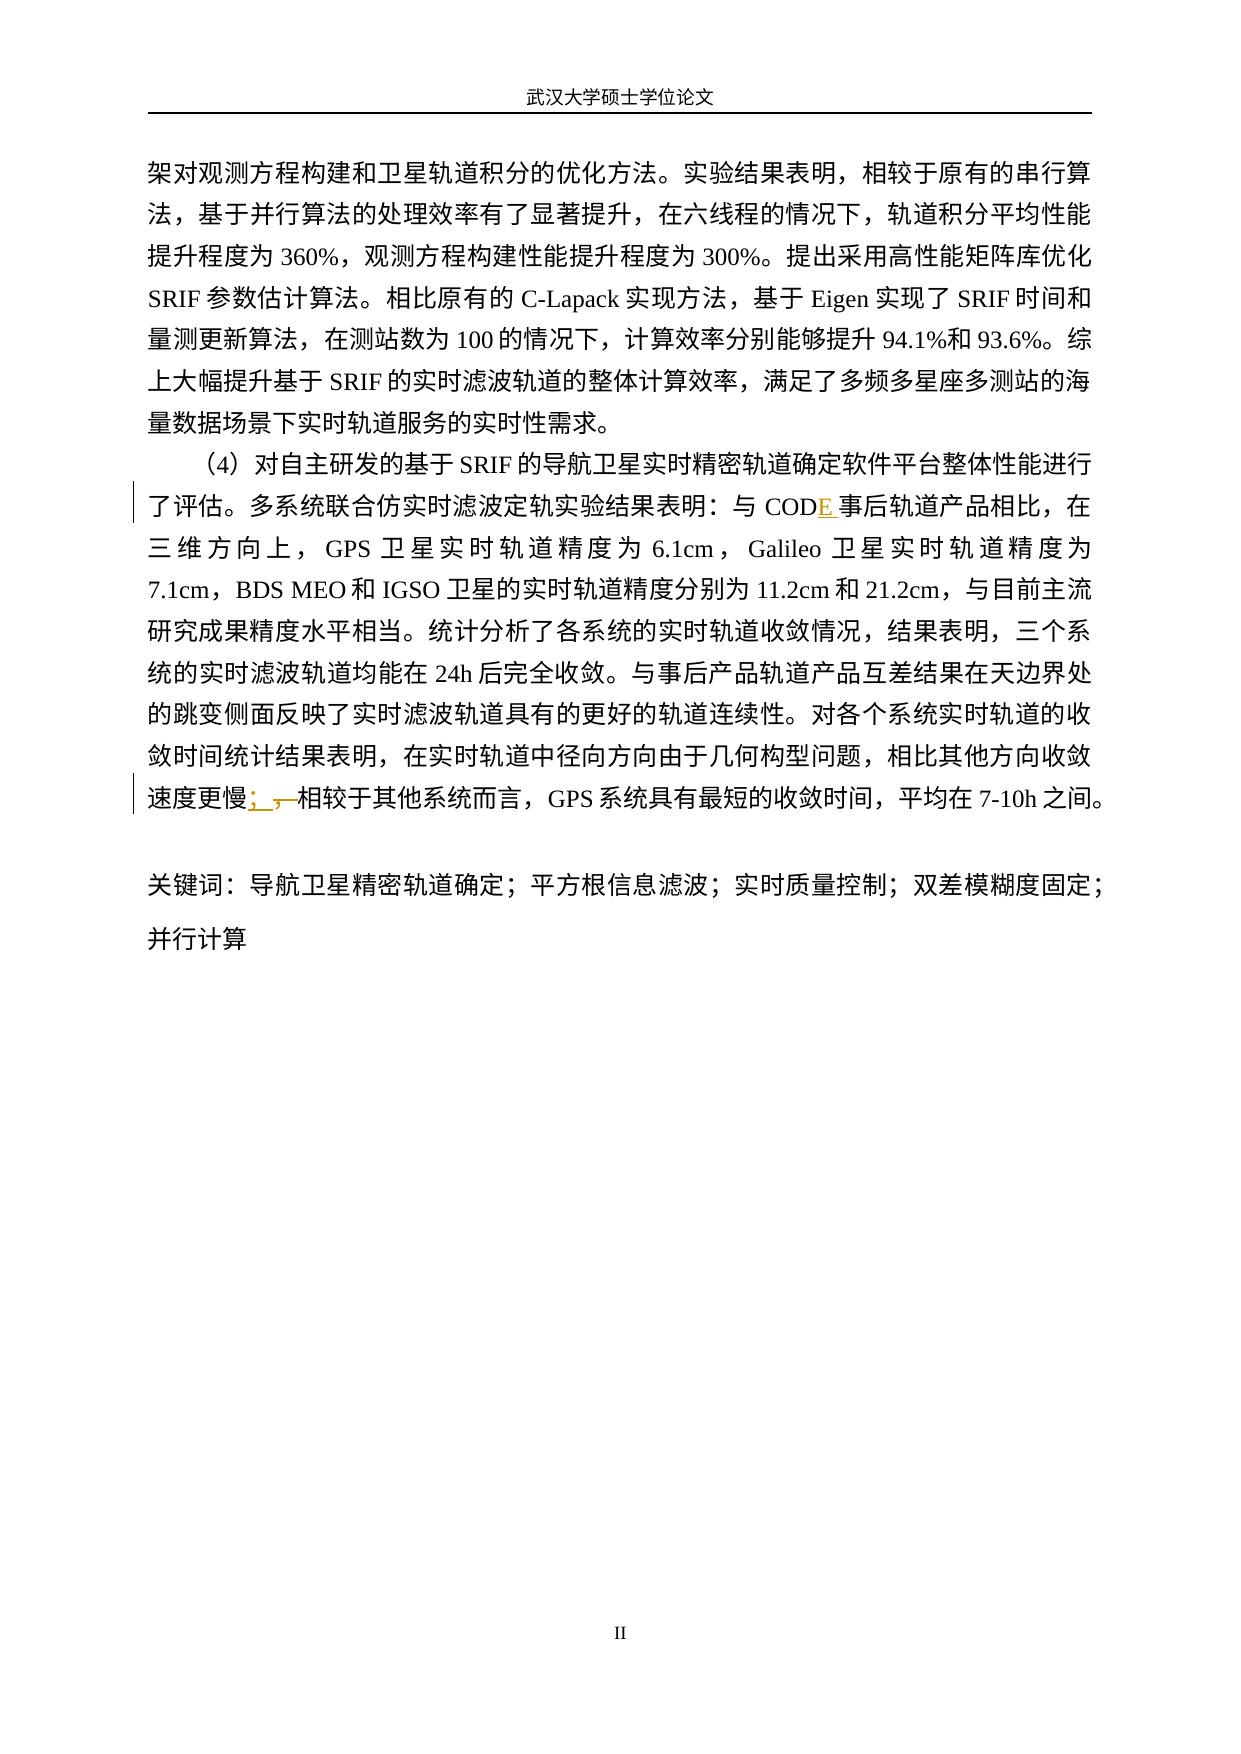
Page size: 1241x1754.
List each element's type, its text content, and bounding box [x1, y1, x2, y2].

text （4）对自主研发的基于SRIF的导航卫星实时精密轨道确定软件平台整体性能进行了评估。多系统联合仿实时滤波定轨实验结果表明：与COD事后轨道产品相比，在三维方向上，GPS卫星实时轨道精度为6.1cm，Galileo卫星实时轨道精度为7.1cm，BDS MEO和IGSO卫星的实时轨道精度分别为11.2cm和21.2cm，与目前主流研究成果精度水平相当。统计分析了各系统的实时轨道收敛情况，结果表明，三个系统的实时滤波轨道均能在24h后完全收敛。与事后产品轨道产品互差结果在天边界处的跳变侧面反映了实时滤波轨道具有的更好的轨道连续性。对各个系统实时轨道的收敛时间统计结果表明，在实时轨道中径向方向由于几何构型问题，相比其他方向收敛速度更慢相较于其他系统而言，GPS系统具有最短的收敛时间，平均在7-10h之间。 [148, 439, 1092, 814]
text 关键词：导航卫星精密轨道确定；平方根信息滤波；实时质量控制；双差模糊度固定；并行计算 [148, 865, 1092, 956]
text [148, 148, 1092, 439]
